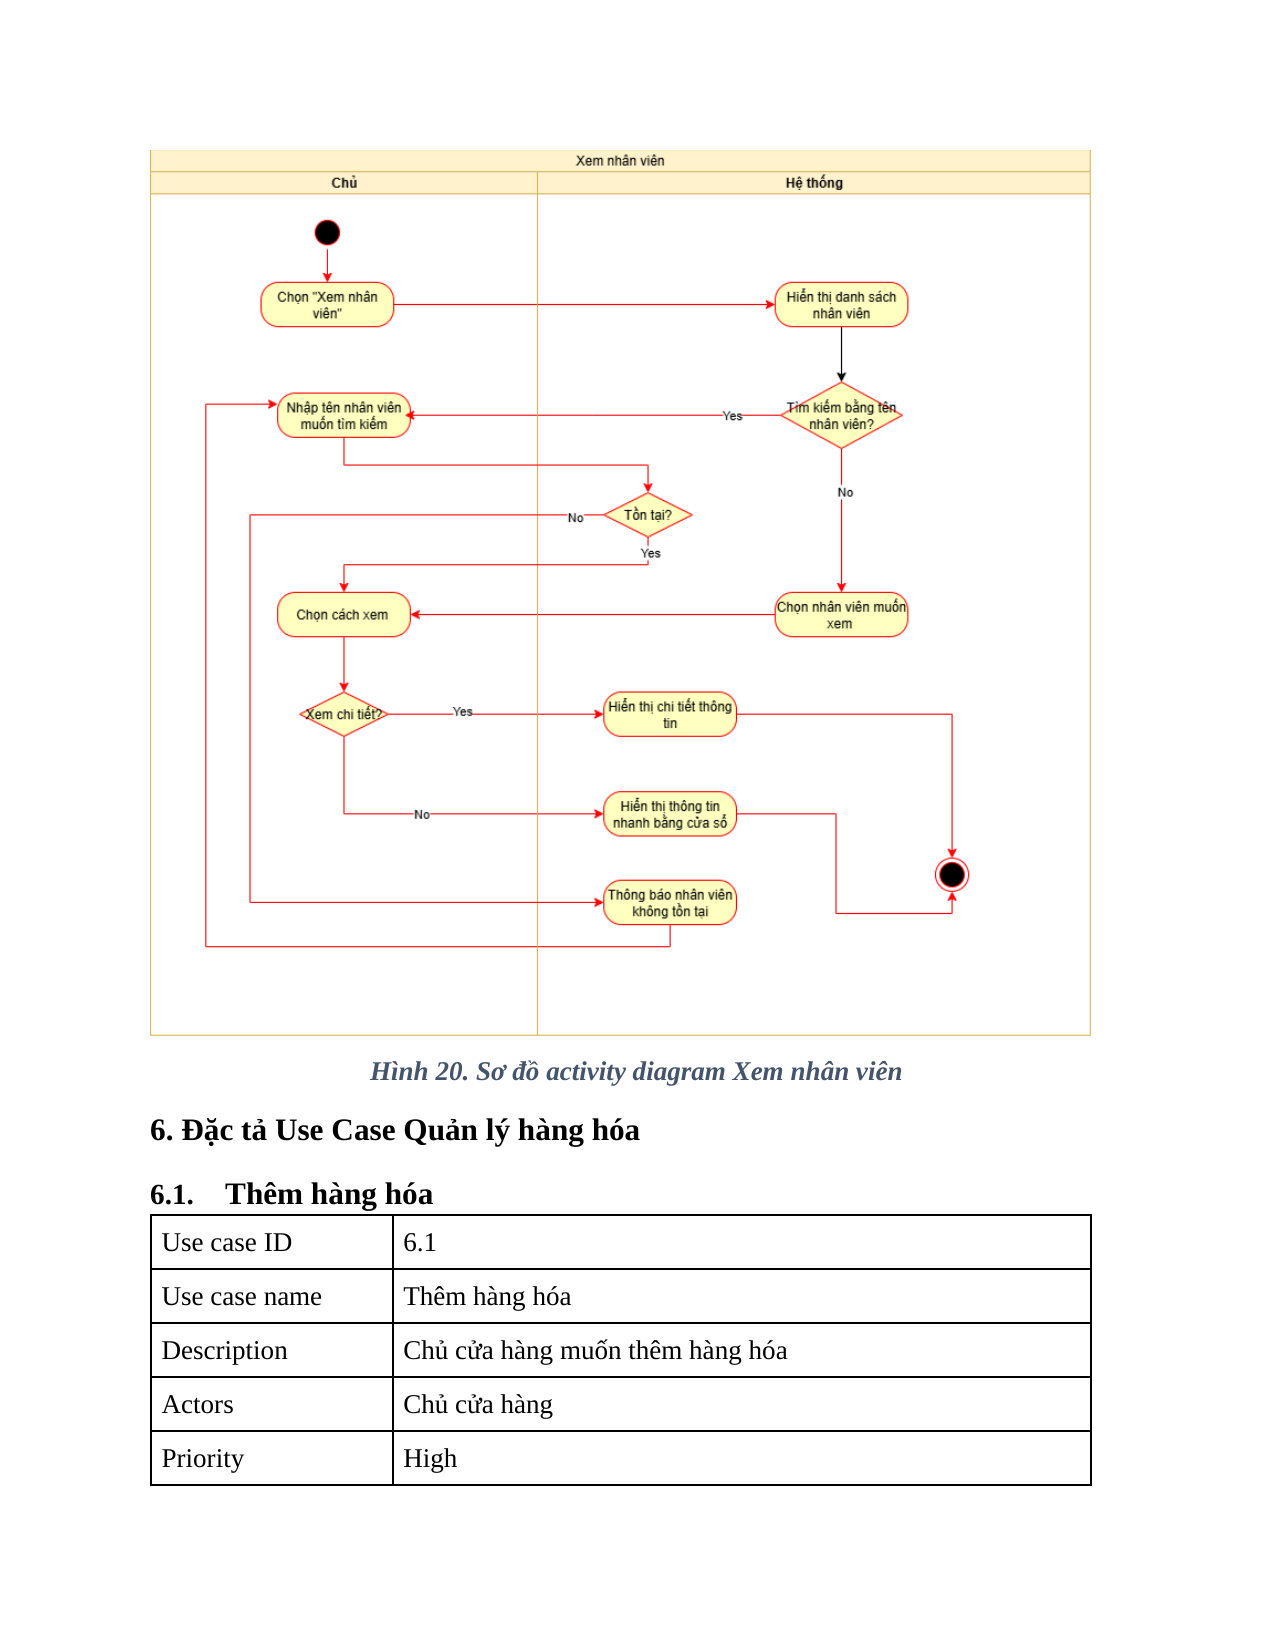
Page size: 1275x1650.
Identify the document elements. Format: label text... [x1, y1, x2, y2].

table_cell Thêm hàng hóa [394, 1270, 1090, 1322]
table_cell Chủ cửa hàng [394, 1378, 1090, 1430]
table_cell Use case name [152, 1270, 392, 1322]
table_cell Priority [152, 1432, 392, 1484]
table_header 6.1 [394, 1216, 1090, 1268]
text Hình 20. Sơ đồ activity diagram Xem nhân viên [150, 1055, 1125, 1086]
table_cell Description [152, 1324, 392, 1376]
table_header Use case ID [152, 1216, 392, 1268]
subtitle Thêm hàng hóa [150, 1175, 1125, 1211]
subtitle Đặc tả Use Case Quản lý hàng hóa [150, 1111, 1125, 1147]
table_cell Chủ cửa hàng muốn thêm hàng hóa [394, 1324, 1090, 1376]
table_cell High [394, 1432, 1090, 1484]
picture [150, 150, 1092, 1037]
table_cell Actors [152, 1378, 392, 1430]
